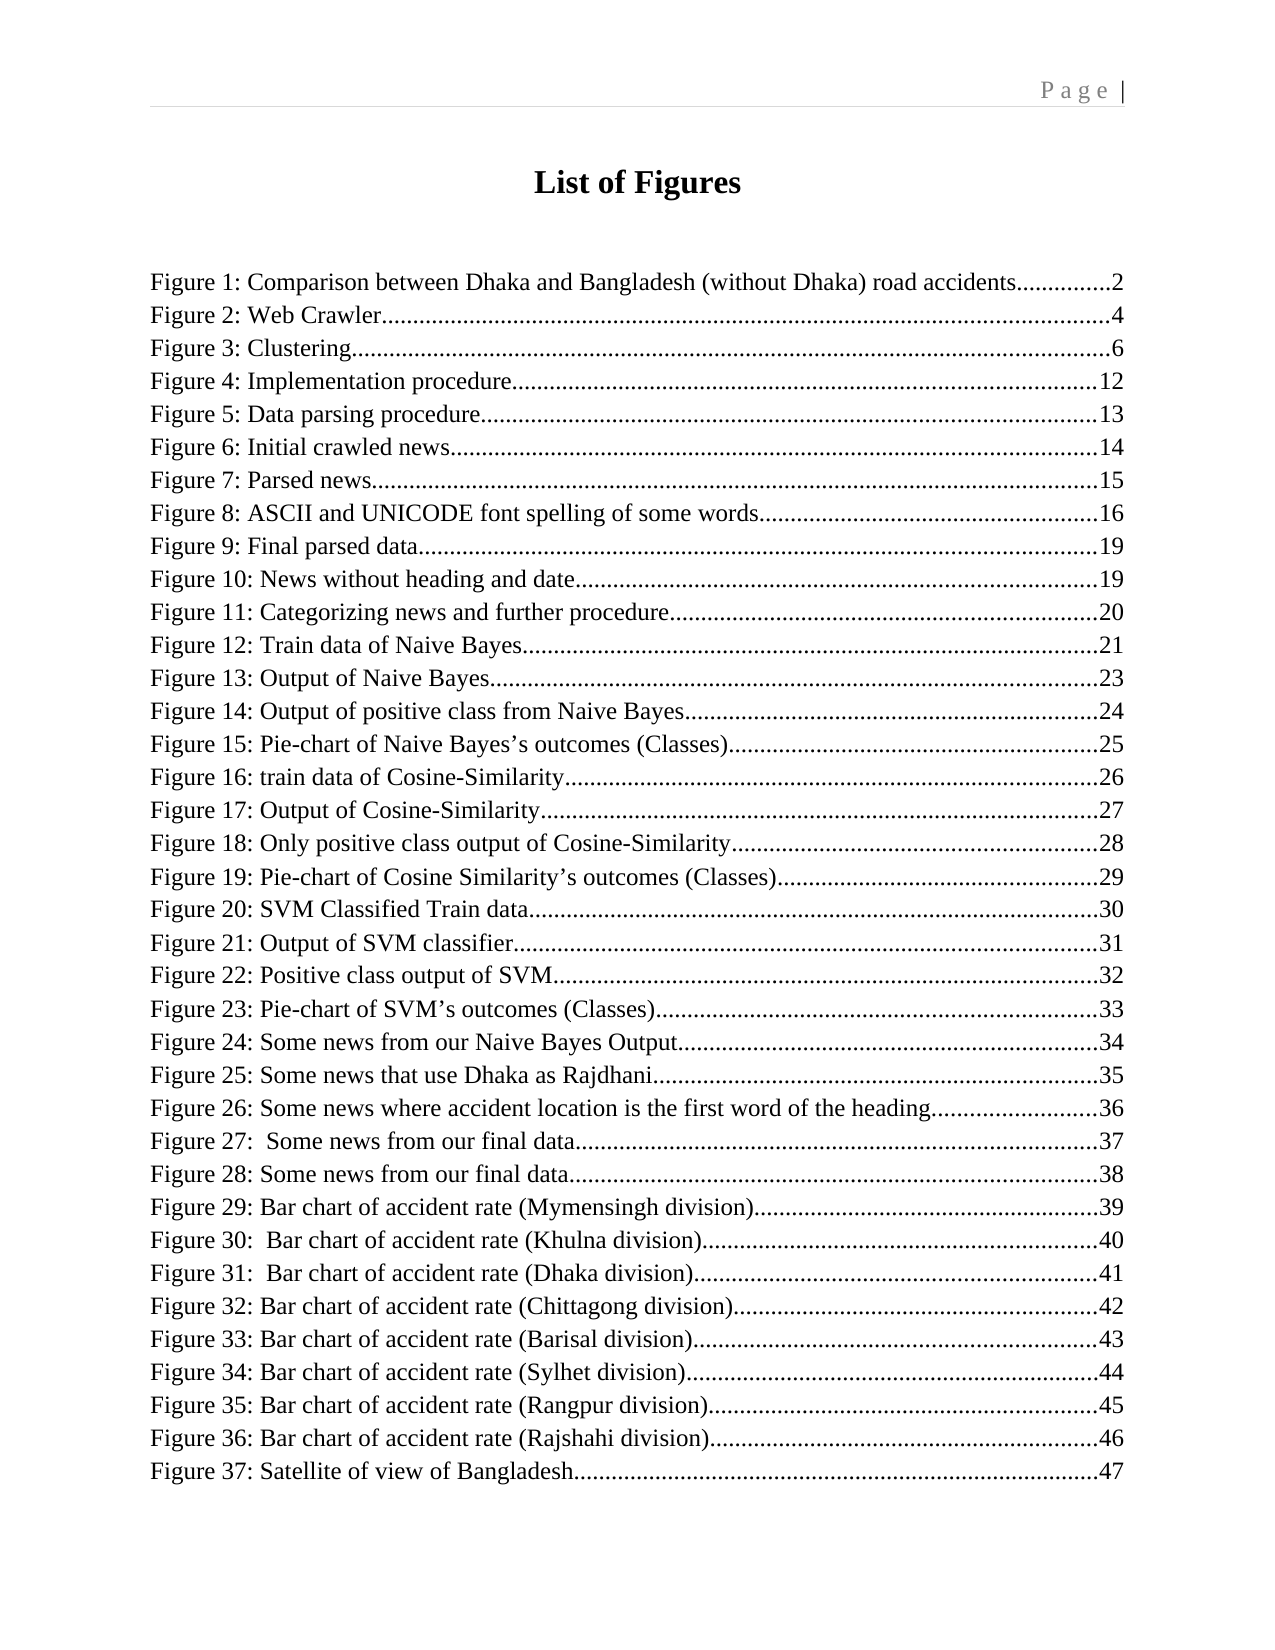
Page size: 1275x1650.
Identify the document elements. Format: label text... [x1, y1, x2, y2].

text Figure 16: train data of Cosine-Similarity 26 [150, 762, 1125, 791]
text Figure 20: SVM Classified Train data 30 [150, 894, 1125, 923]
text Figure 13: Output of Naive Bayes 23 [150, 663, 1125, 692]
text Figure 17: Output of Cosine-Similarity 27 [150, 796, 1125, 824]
text Figure 26: Some news where accident location is the first word of the heading. 36 [150, 1093, 1125, 1121]
text Figure 10: News without heading and date 19 [150, 564, 1125, 593]
text Figure 12: Train data of Naive Bayes 21 [150, 630, 1125, 659]
text Figure 24: Some news from our Naive Bayes Output 34 [150, 1027, 1125, 1055]
text Figure 14: Output of positive class from Naive Bayes 24 [150, 696, 1125, 725]
text Figure 4: Implementation procedure 12 [150, 366, 1125, 395]
subtitle List of Figures [150, 162, 1125, 201]
text Figure 19: Pie-chart of Cosine Similarity’s outcomes (Classes) 29 [150, 862, 1125, 890]
text Figure 27: Some news from our final data 37 [150, 1126, 1125, 1154]
text Figure 30: Bar chart of accident rate (Khulna division) 40 [150, 1225, 1125, 1253]
text Figure 25: Some news that use Dhaka as Rajdhani 35 [150, 1060, 1125, 1088]
text Figure 35: Bar chart of accident rate (Rangpur division) 45 [150, 1390, 1125, 1419]
text Figure 23: Pie-chart of SVM’s outcomes (Classes) 33 [150, 994, 1125, 1022]
text Figure 5: Data parsing procedure 13 [150, 399, 1125, 428]
text Figure 7: Parsed news 15 [150, 465, 1125, 494]
text Figure 29: Bar chart of accident rate (Mymensingh division) 39 [150, 1192, 1125, 1221]
text Figure 1: Comparison between Dhaka and Bangladesh (without Dhaka) road accidents 2 [150, 267, 1125, 296]
text Figure 11: Categorizing news and further procedure 20 [150, 597, 1125, 626]
text Figure 8: ASCII and UNICODE font spelling of some words 16 [150, 498, 1125, 527]
text Figure 31: Bar chart of accident rate (Dhaka division) 41 [150, 1258, 1125, 1287]
text Figure 37: Satellite of view of Bangladesh 47 [150, 1456, 1125, 1485]
text Figure 15: Pie-chart of Naive Bayes’s outcomes (Classes) 25 [150, 729, 1125, 758]
text Figure 36: Bar chart of accident rate (Rajshahi division) 46 [150, 1423, 1125, 1452]
text Figure 3: Clustering 6 [150, 333, 1125, 362]
text Figure 22: Positive class output of SVM 32 [150, 961, 1125, 989]
text Figure 33: Bar chart of accident rate (Barisal division) 43 [150, 1324, 1125, 1353]
text Figure 6: Initial crawled news 14 [150, 432, 1125, 461]
text Figure 21: Output of SVM classifier 31 [150, 928, 1125, 956]
text Figure 28: Some news from our final data 38 [150, 1159, 1125, 1187]
text Figure 9: Final parsed data 19 [150, 531, 1125, 560]
text Figure 2: Web Crawler 4 [150, 300, 1125, 329]
text Figure 34: Bar chart of accident rate (Sylhet division) 44 [150, 1357, 1125, 1386]
text Figure 18: Only positive class output of Cosine-Similarity 28 [150, 828, 1125, 857]
text Figure 32: Bar chart of accident rate (Chittagong division) 42 [150, 1291, 1125, 1319]
